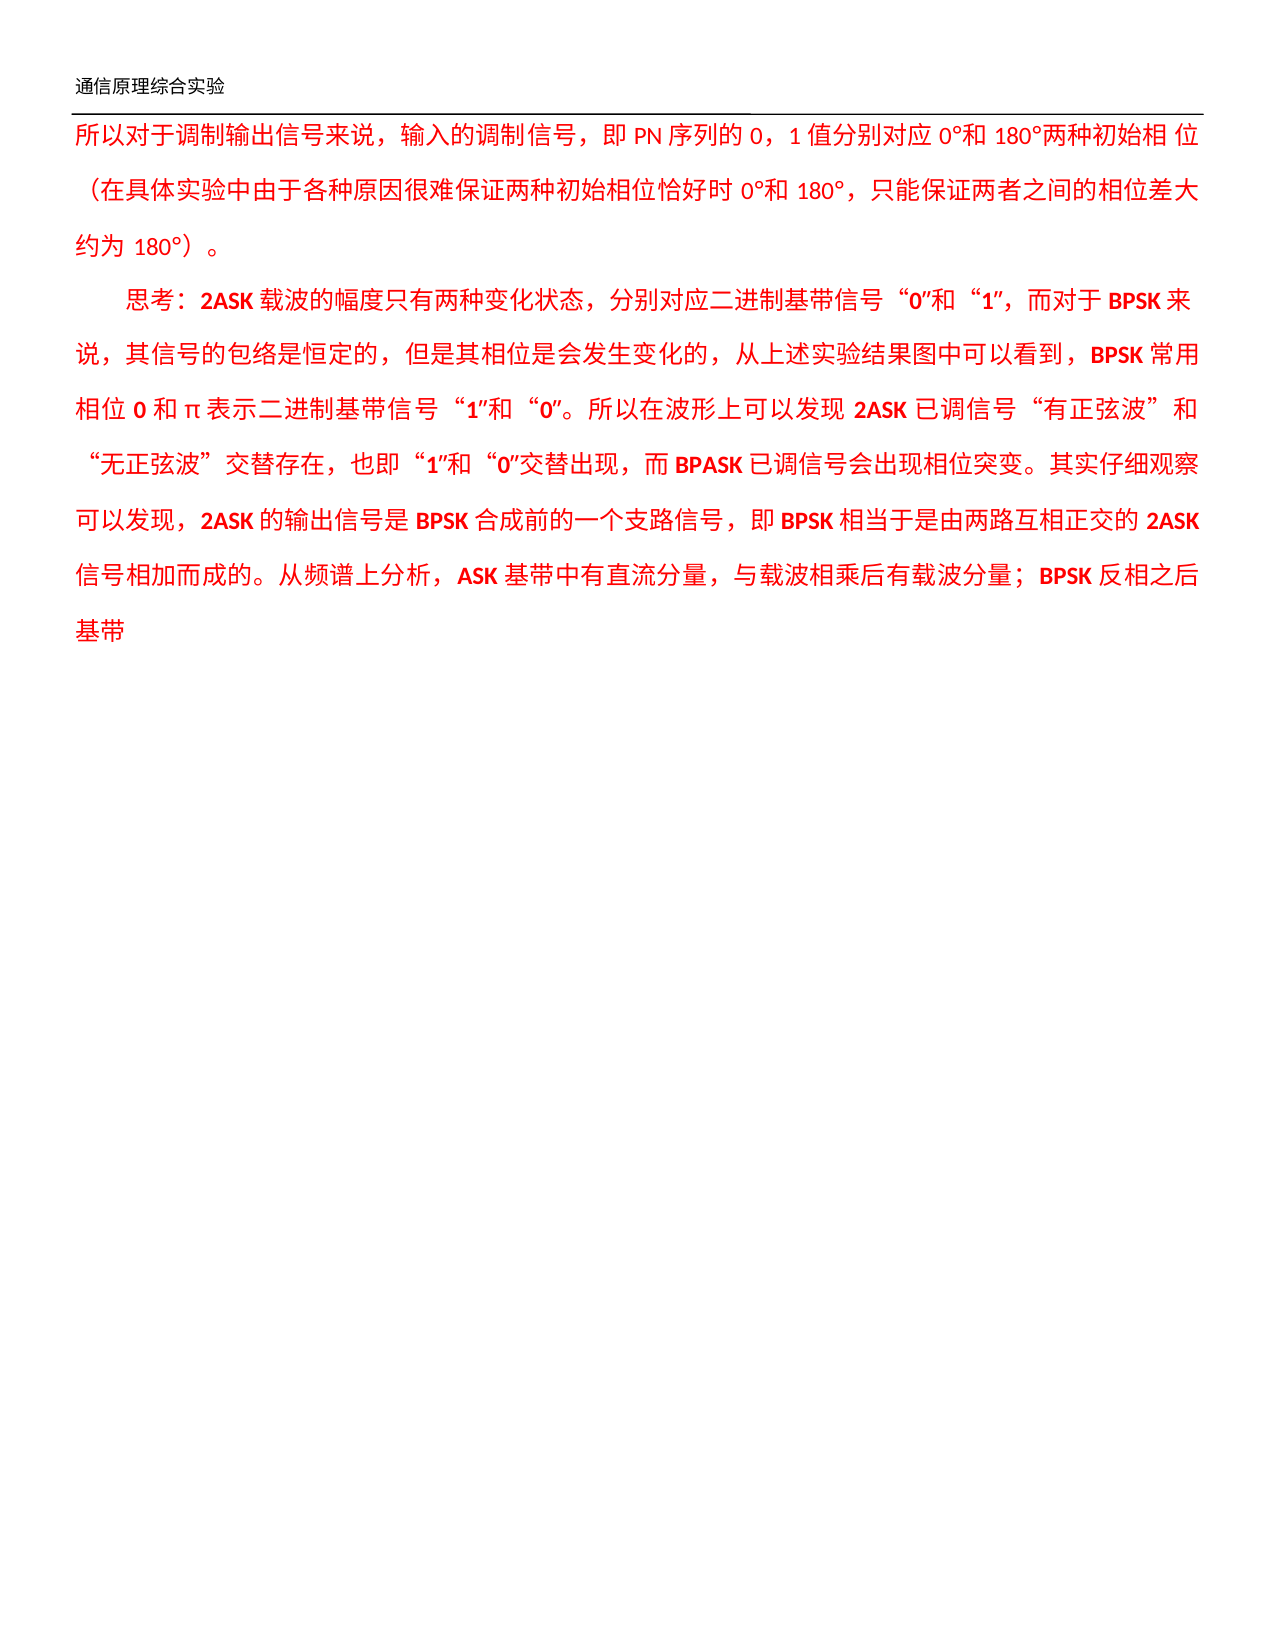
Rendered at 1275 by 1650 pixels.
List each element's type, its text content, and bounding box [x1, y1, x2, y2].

text 思考：2ASK 载波的幅度只有两种变化状态，分别对应二进制基带信号“0”和“1”，而对于 BPSK 来 [125, 281, 1200, 317]
text 通信原理综合实验 [75, 75, 1200, 98]
text 说，其信号的包络是恒定的，但是其相位是会发生变化的，从上述实验结果图中可以看到，BPSK 常用相位 0 和π表示二进制基带信号“1”和“0”。所以在波形上可以发现 2ASK 已调信号“有正弦波”和“无正弦波”交替存在，也即“1”和“0”交替出现，而 BPASK 已调信号会出现相位突变。其实仔细观察可以发现，2ASK 的输出信号是 BPSK 合成前的一个支路信号，即 BPSK 相当于是由两路互相正交的 2ASK 信号相加而成的。从频谱上分析，ASK 基带中有直流分量，与载波相乘后有载波分量；BPSK 反相之后基带 [75, 334, 1200, 647]
text 所以对于调制输出信号来说，输入的调制信号，即 PN 序列的 0，1 值分别对应 0°和 180°两种初始相 位（在具体实验中由于各种原因很难保证两种初始相位恰好时 0°和 180°，只能保证两者之间的相位差大约为180°）。 [75, 115, 1200, 262]
